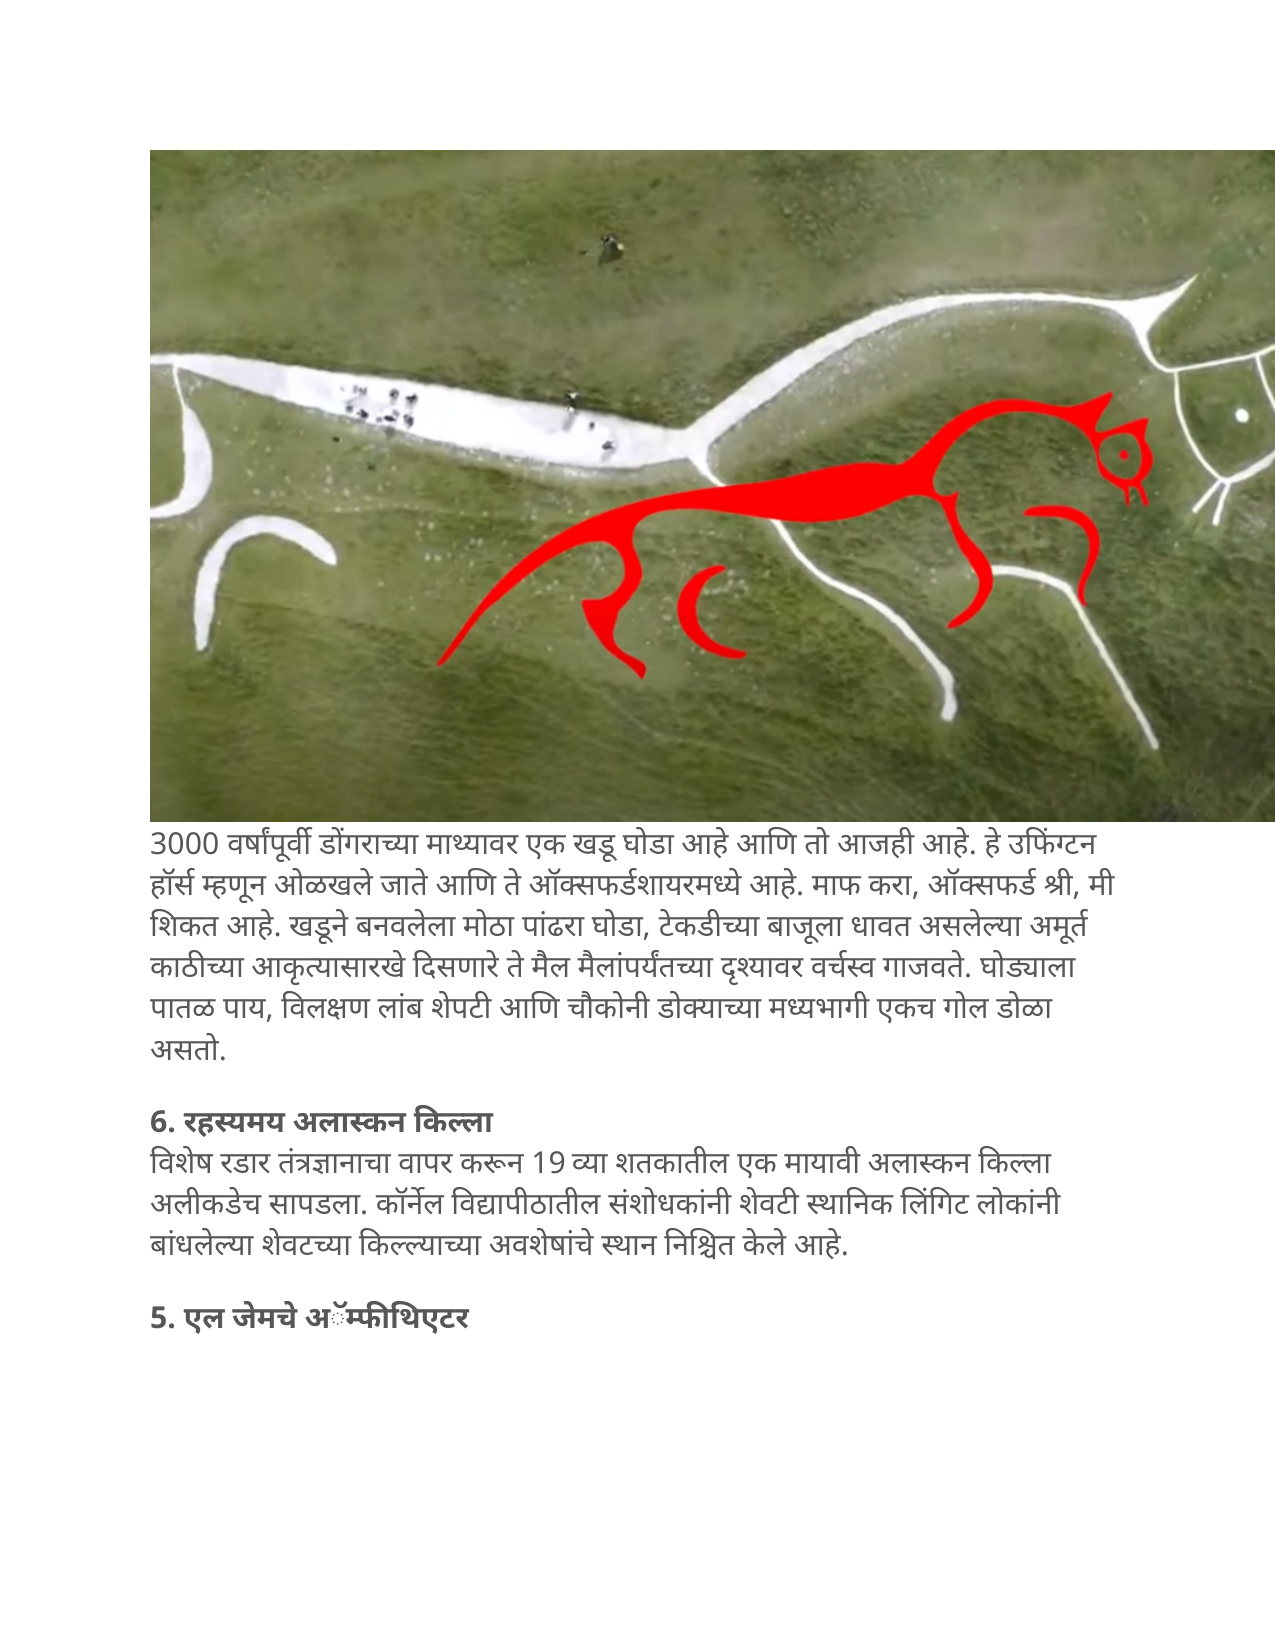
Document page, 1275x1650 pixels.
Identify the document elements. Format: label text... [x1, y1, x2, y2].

text 3000 वर्षांपूर्वी डोंगराच्या माथ्यावर एक खडू घोडा आहे आणि तो आजही आहे. हे उफिंग्टन हॉर्स म्हणून ओळखले जाते आणि ते ऑक्सफर्डशायरमध्ये आहे. माफ करा, ऑक्सफर्ड श्री, मी शिकत आहे. खडूने बनवलेला मोठा पांढरा घोडा, टेकडीच्या बाजूला धावत असलेल्या अमूर्त काठीच्या आकृत्यासारखे दिसणारे ते मैल मैलांपर्यंतच्या दृश्यावर वर्चस्व गाजवते. घोड्याला पातळ पाय, विलक्षण लांब शेपटी आणि चौकोनी डोक्याच्या मध्यभागी एकच गोल डोळा असतो. [150, 822, 1125, 1069]
text 6. रहस्यमय अलास्कन किल्ला [150, 1100, 1125, 1141]
picture [150, 150, 1275, 822]
text 5. एल जेमचे अॅम्फीथिएटर [150, 1296, 1125, 1337]
text विशेष रडार तंत्रज्ञानाचा वापर करून 19व्या शतकातील एक मायावी अलास्कन किल्ला अलीकडेच सापडला. कॉर्नेल विद्यापीठातील संशोधकांनी शेवटी स्थानिक लिंगिट लोकांनी बांधलेल्या शेवटच्या किल्ल्याच्या अवशेषांचे स्थान निश्चित केले आहे. [150, 1141, 1125, 1264]
